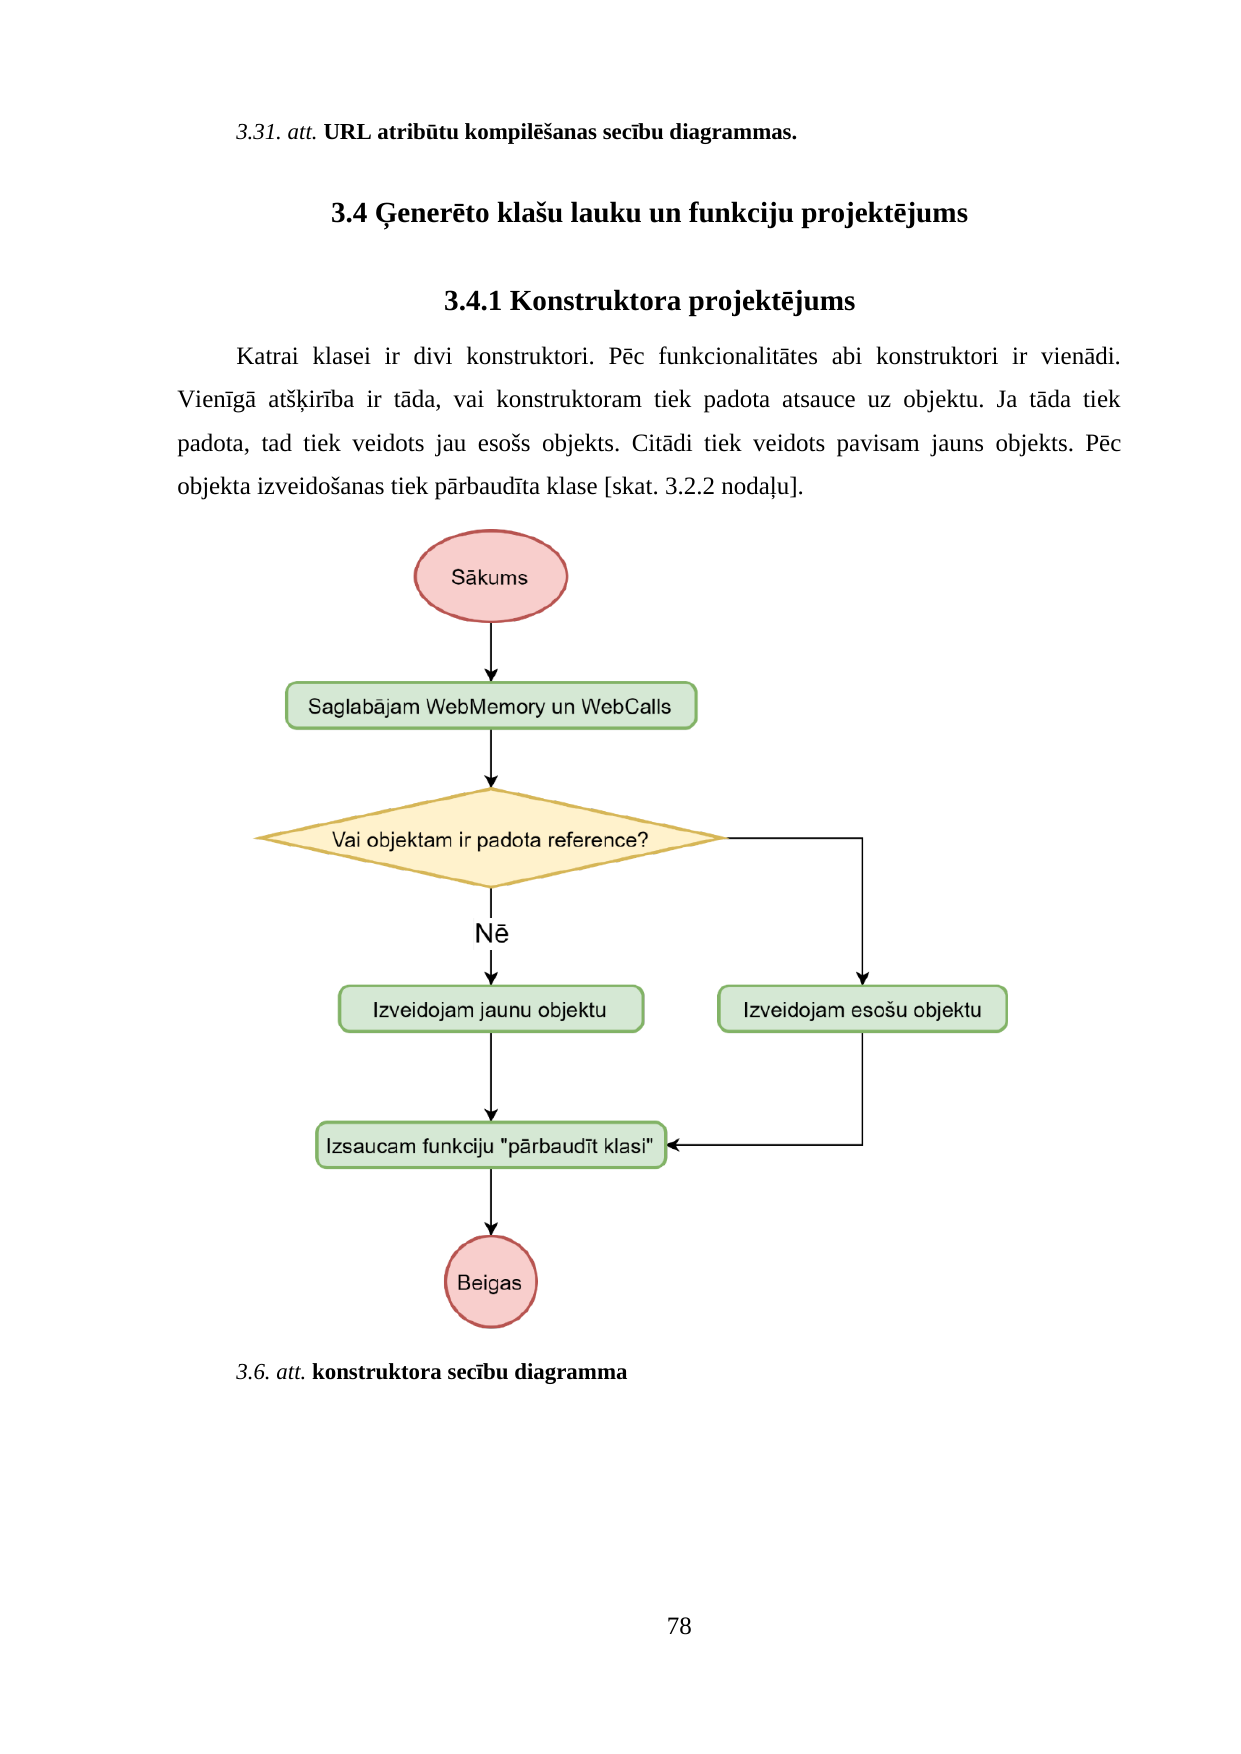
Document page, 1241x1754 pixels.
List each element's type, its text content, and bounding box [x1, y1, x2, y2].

text 3.6. att. konstruktora secību diagramma [177, 1358, 1122, 1384]
subtitle 3.4.1 Konstruktora projektējums [177, 283, 1122, 316]
subtitle 3.4 Ģenerēto klašu lauku un funkciju projektējums [177, 195, 1122, 228]
text Katrai klasei ir divi konstruktori. Pēc funkcionalitātes abi konstruktori ir vienādi. Vienīgā atšķirība ir tāda, vai konstruktoram tiek padota atsauce uz objektu. Ja tāda tiek padota, tad tiek veidots jau esošs objekts. Citādi tiek veidots pavisam jauns objekts. Pēc objekta izveidošanas tiek pārbaudīta klase [skat. 3.2.2 nodaļu]. [177, 341, 1122, 499]
text 3.31. att. URL atribūtu kompilēšanas secību diagrammas. [177, 118, 1122, 144]
picture [242, 513, 1023, 1344]
